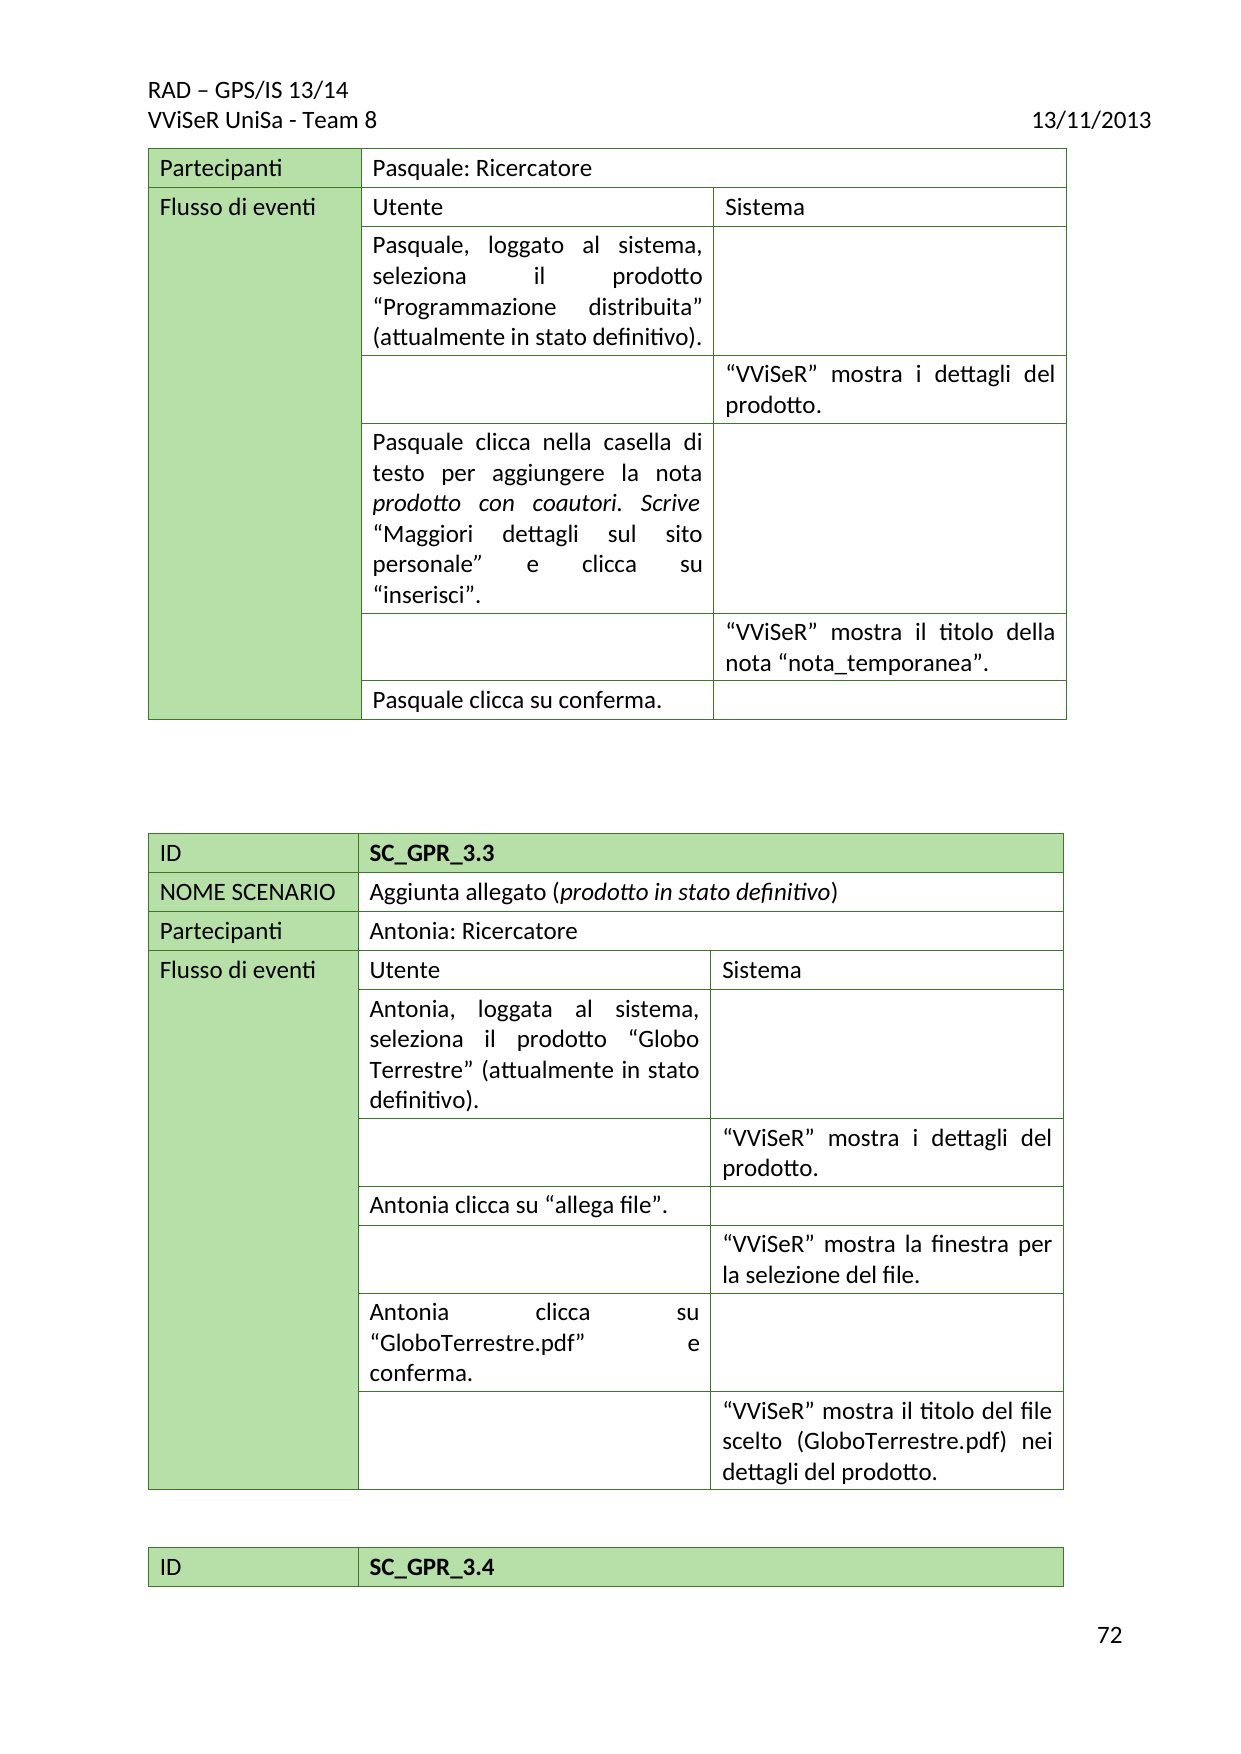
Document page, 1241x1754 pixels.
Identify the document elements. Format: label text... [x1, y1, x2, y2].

table_cell [714, 681, 1066, 719]
table_cell Pasquale: Ricercatore [362, 149, 1066, 187]
table_cell Antonia: Ricercatore [359, 912, 1063, 950]
table_cell Flusso di eventi [149, 951, 358, 1489]
table_header SC_GPR_3.4 [359, 1548, 1063, 1586]
table_cell “VViSeR” mostra la finestra per la selezione del file. [711, 1226, 1063, 1292]
table_cell Pasquale clicca su conferma. [362, 681, 713, 719]
table_cell Utente [359, 951, 710, 989]
table_cell [711, 1187, 1063, 1224]
table_cell “VViSeR” mostra i dettagli del prodotto. [711, 1119, 1063, 1186]
table_cell [711, 1294, 1063, 1391]
table_cell “VViSeR” mostra il titolo del file scelto (GloboTerrestre.pdf) nei dettagli del prodotto. [711, 1392, 1063, 1489]
table_header SC_GPR_3.3 [359, 834, 1063, 872]
table_cell Antonia clicca su “GloboTerrestre.pdf” e conferma. [359, 1294, 710, 1391]
table_cell Utente [362, 188, 713, 226]
table_cell [359, 1392, 710, 1489]
table_cell [359, 1119, 710, 1186]
table_cell [714, 424, 1066, 612]
table_header ID [149, 1548, 358, 1586]
table_cell Sistema [711, 951, 1063, 989]
table_cell Antonia, loggata al sistema, seleziona il prodotto “Globo Terrestre” (attualmente in stato definitivo). [359, 990, 710, 1118]
table_cell Antonia clicca su “allega file”. [359, 1187, 710, 1224]
table_header ID [149, 834, 358, 872]
table_cell Aggiunta allegato (prodotto in stato definitivo) [359, 873, 1063, 911]
table_cell [714, 227, 1066, 354]
table_cell “VViSeR” mostra i dettagli del prodotto. [714, 356, 1066, 422]
table_cell Partecipanti [149, 149, 361, 187]
table_cell [711, 990, 1063, 1118]
table_cell [359, 1226, 710, 1292]
table_cell Flusso di eventi [149, 188, 361, 719]
table_cell [362, 614, 713, 680]
table_cell Pasquale clicca nella casella di testo per aggiungere la nota prodotto con coautori. Scrive “Maggiori dettagli sul sito personale” e clicca su “inserisci”. [362, 424, 713, 612]
table_cell “VViSeR” mostra il titolo della nota “nota_temporanea”. [714, 614, 1066, 680]
table_cell Pasquale, loggato al sistema, seleziona il prodotto “Programmazione distribuita” (attualmente in stato definitivo). [362, 227, 713, 354]
table_cell Sistema [714, 188, 1066, 226]
table_cell [362, 356, 713, 422]
table_cell Partecipanti [149, 912, 358, 950]
table_cell NOME SCENARIO [149, 873, 358, 911]
